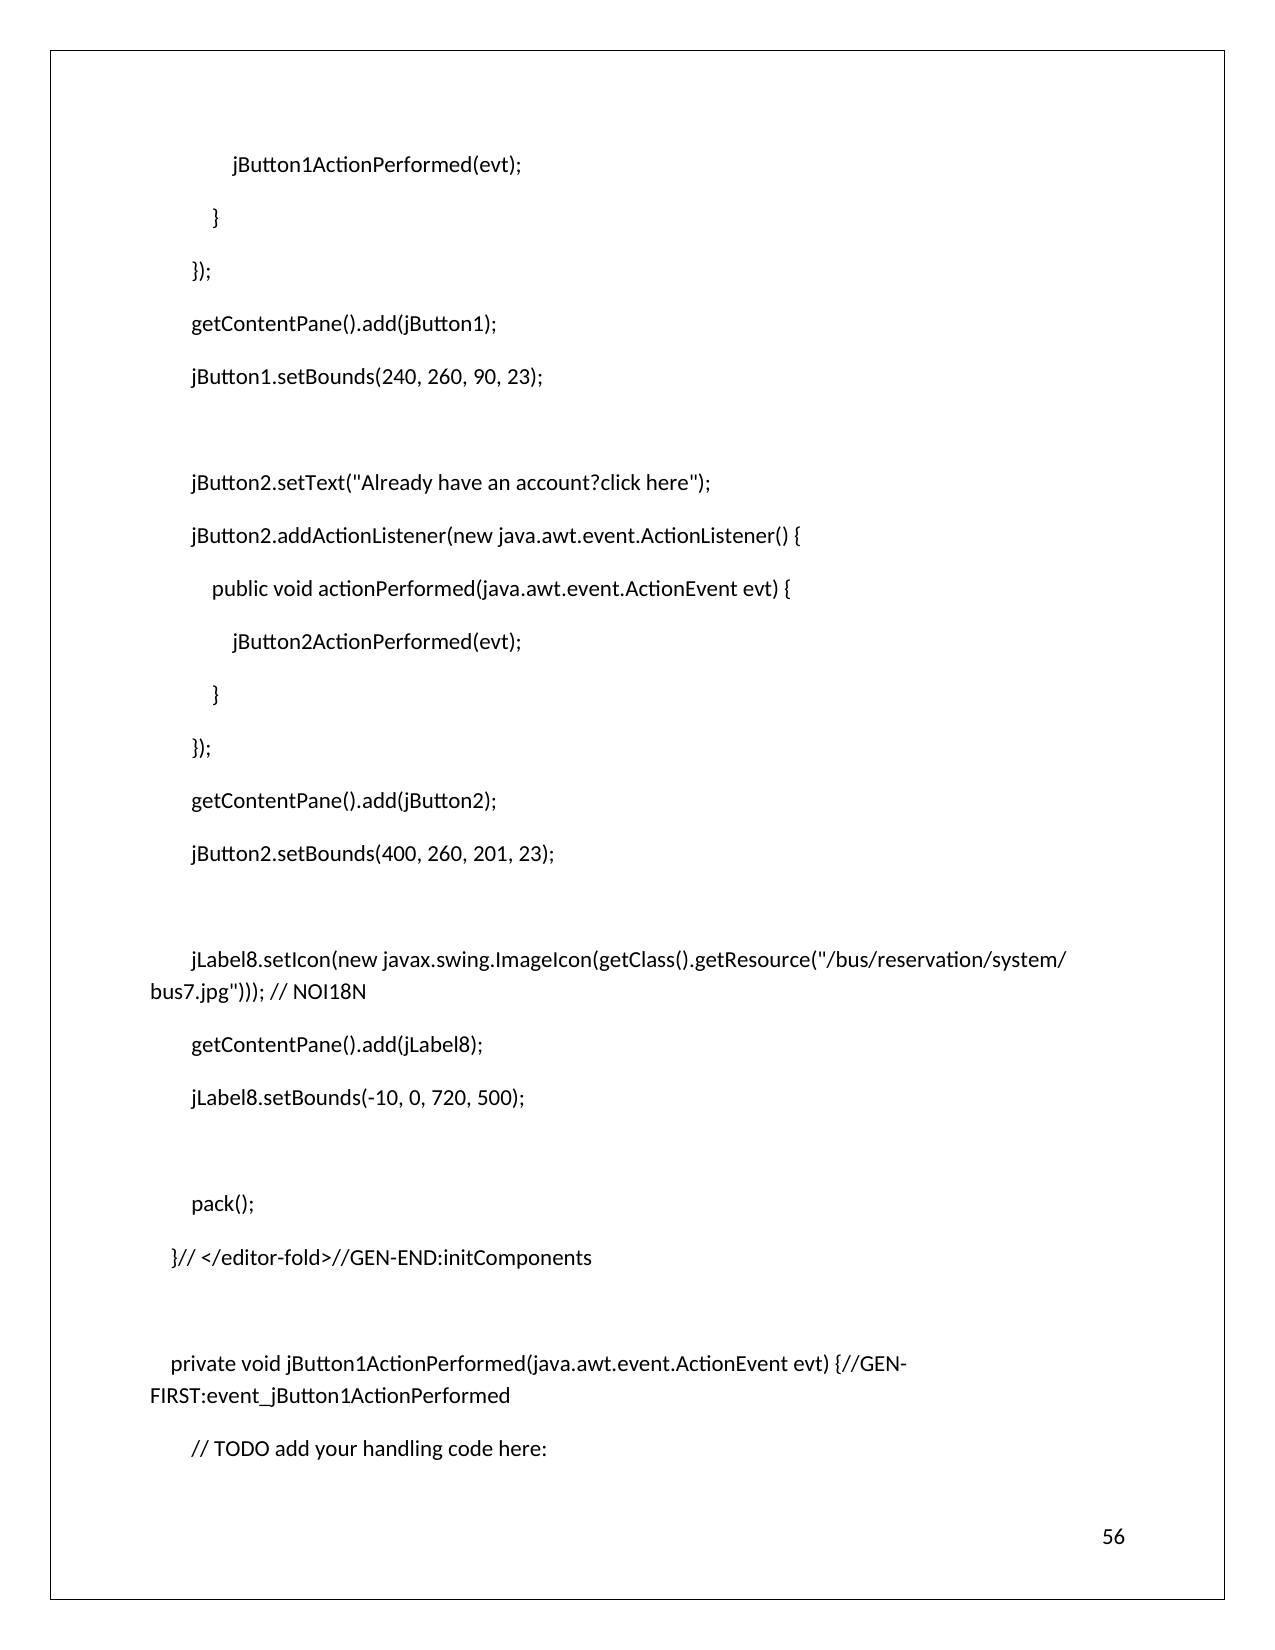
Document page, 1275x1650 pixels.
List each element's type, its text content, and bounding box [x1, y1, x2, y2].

text private void jButton1ActionPerformed(java.awt.event.ActionEvent evt) {//GEN-FIRST:event_jButton1ActionPerformed [150, 1349, 1125, 1409]
text jButton2.addActionListener(new java.awt.event.ActionListener() { [150, 521, 1125, 549]
text getContentPane().add(jButton1); [150, 309, 1125, 337]
text }); [150, 733, 1125, 761]
text jButton2ActionPerformed(evt); [150, 627, 1125, 655]
text getContentPane().add(jButton2); [150, 786, 1125, 814]
text }); [150, 256, 1125, 284]
text } [150, 680, 1125, 708]
text pack(); [150, 1189, 1125, 1218]
text jButton2.setBounds(400, 260, 201, 23); [150, 839, 1125, 867]
text }// </editor-fold>//GEN-END:initComponents [150, 1243, 1125, 1271]
text } [150, 203, 1125, 231]
text jLabel8.setBounds(-10, 0, 720, 500); [150, 1083, 1125, 1112]
text // TODO add your handling code here: [150, 1434, 1125, 1462]
text jButton1ActionPerformed(evt); [150, 150, 1125, 178]
text jLabel8.setIcon(new javax.swing.ImageIcon(getClass().getResource("/bus/reservation/system/bus7.jpg"))); // NOI18N [150, 945, 1125, 1006]
text public void actionPerformed(java.awt.event.ActionEvent evt) { [150, 574, 1125, 602]
text jButton1.setBounds(240, 260, 90, 23); [150, 362, 1125, 390]
text jButton2.setText("Already have an account?click here"); [150, 468, 1125, 496]
text getContentPane().add(jLabel8); [150, 1031, 1125, 1058]
